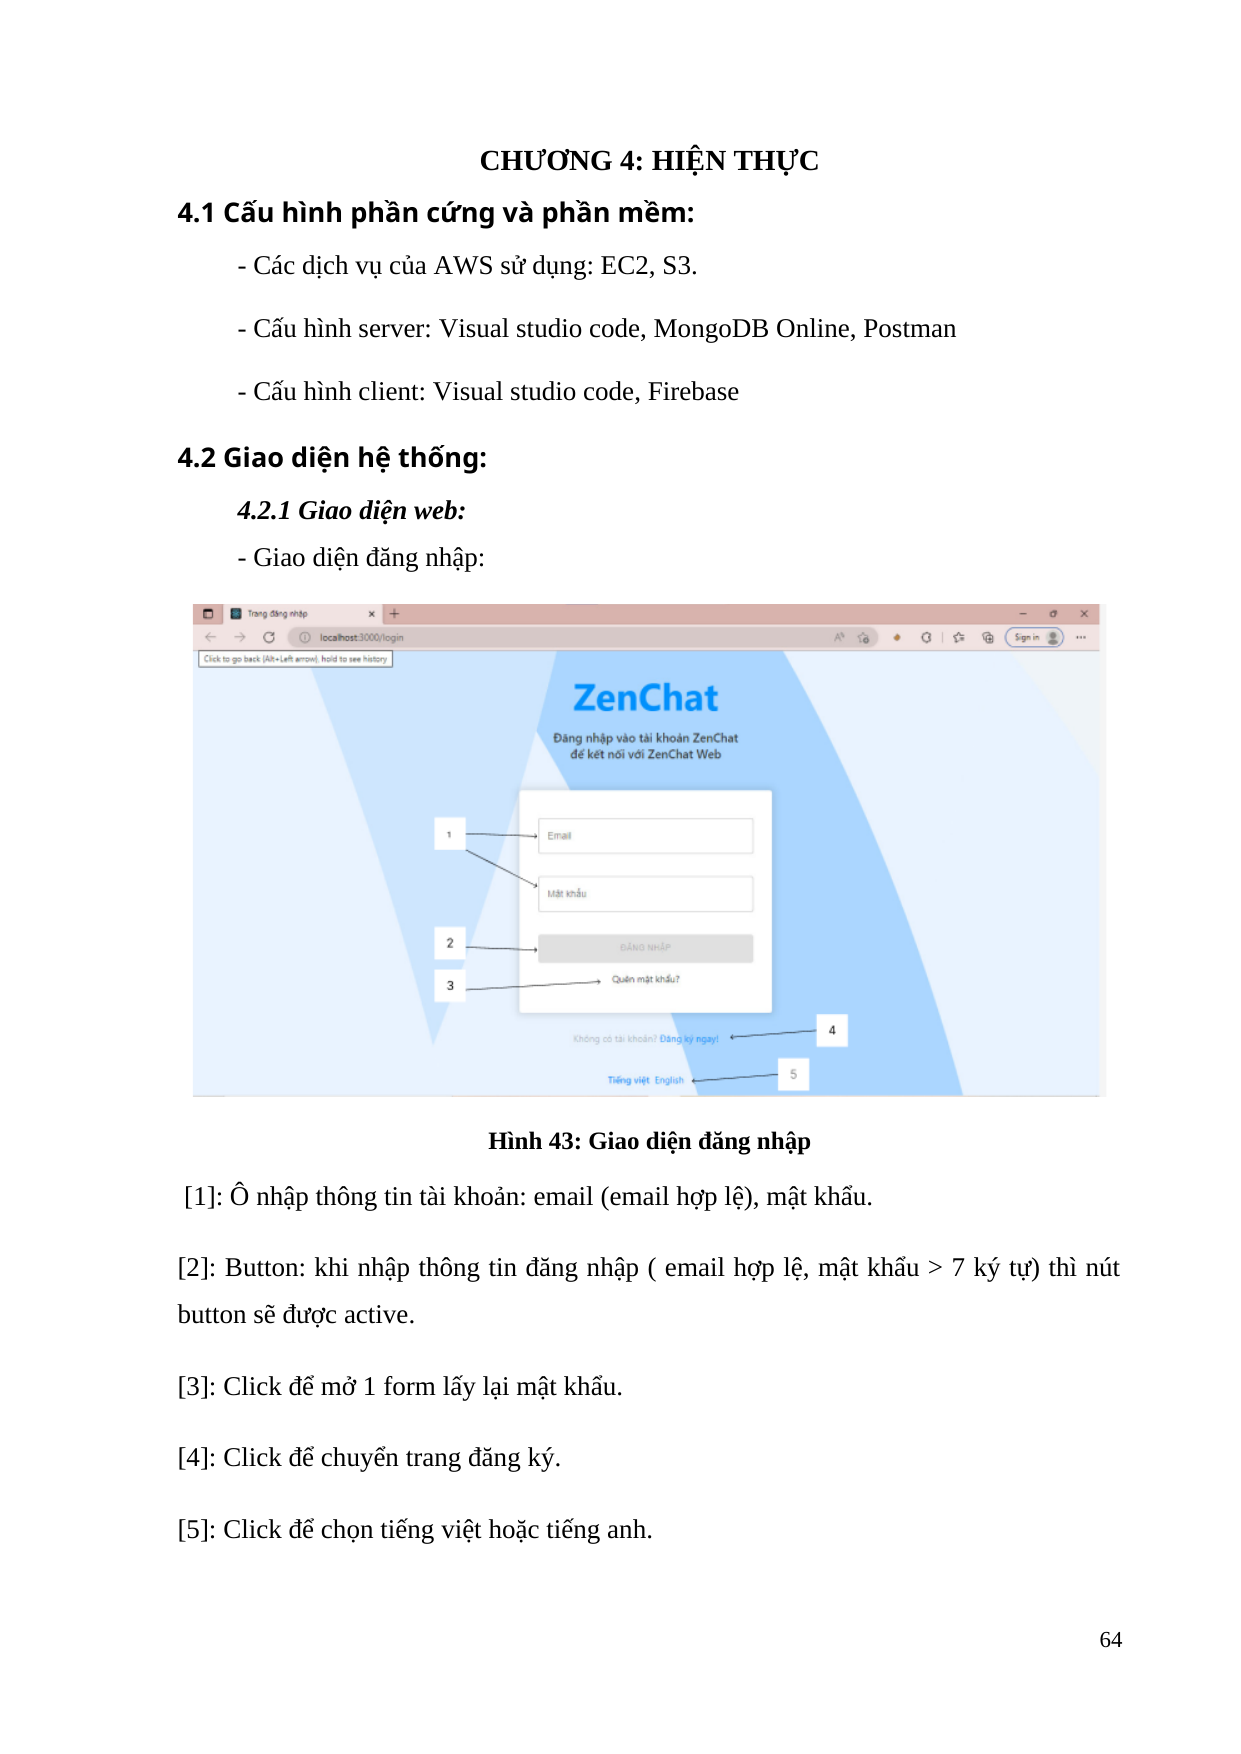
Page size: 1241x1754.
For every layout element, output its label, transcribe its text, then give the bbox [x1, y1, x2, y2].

subtitle 4.2.1 Giao diện web: [237, 494, 1122, 525]
text [3]: Click để mở 1 form lấy lại mật khẩu. [177, 1370, 1122, 1401]
text [1]: Ô nhập thông tin tài khoản: email (email hợp lệ), mật khẩu. [177, 1180, 1122, 1211]
text [2]: Button: khi nhập thông tin đăng nhập ( email hợp lệ, mật khẩu > 7 ký tự) thì nút button sẽ được active. [177, 1251, 1122, 1329]
subtitle 4.2 Giao diện hệ thống: [177, 439, 1122, 476]
text - Cấu hình client: Visual studio code, Firebase [237, 375, 1122, 407]
text [4]: Click để chuyển trang đăng ký. [177, 1441, 1122, 1473]
text - Cấu hình server: Visual studio code, MongoDB Online, Postman [237, 312, 1122, 343]
subtitle CHƯƠNG 4: HIỆN THỰC [177, 143, 1122, 177]
text - Giao diện đăng nhập: [177, 541, 1122, 572]
picture [192, 604, 1107, 1097]
text - Các dịch vụ của AWS sử dụng: EC2, S3. [237, 249, 1122, 280]
text Hình 43: Giao diện đăng nhập [177, 1126, 1122, 1155]
subtitle 4.1 Cấu hình phần cứng và phần mềm: [177, 193, 1122, 230]
text [5]: Click để chọn tiếng việt hoặc tiếng anh. [177, 1513, 1122, 1544]
